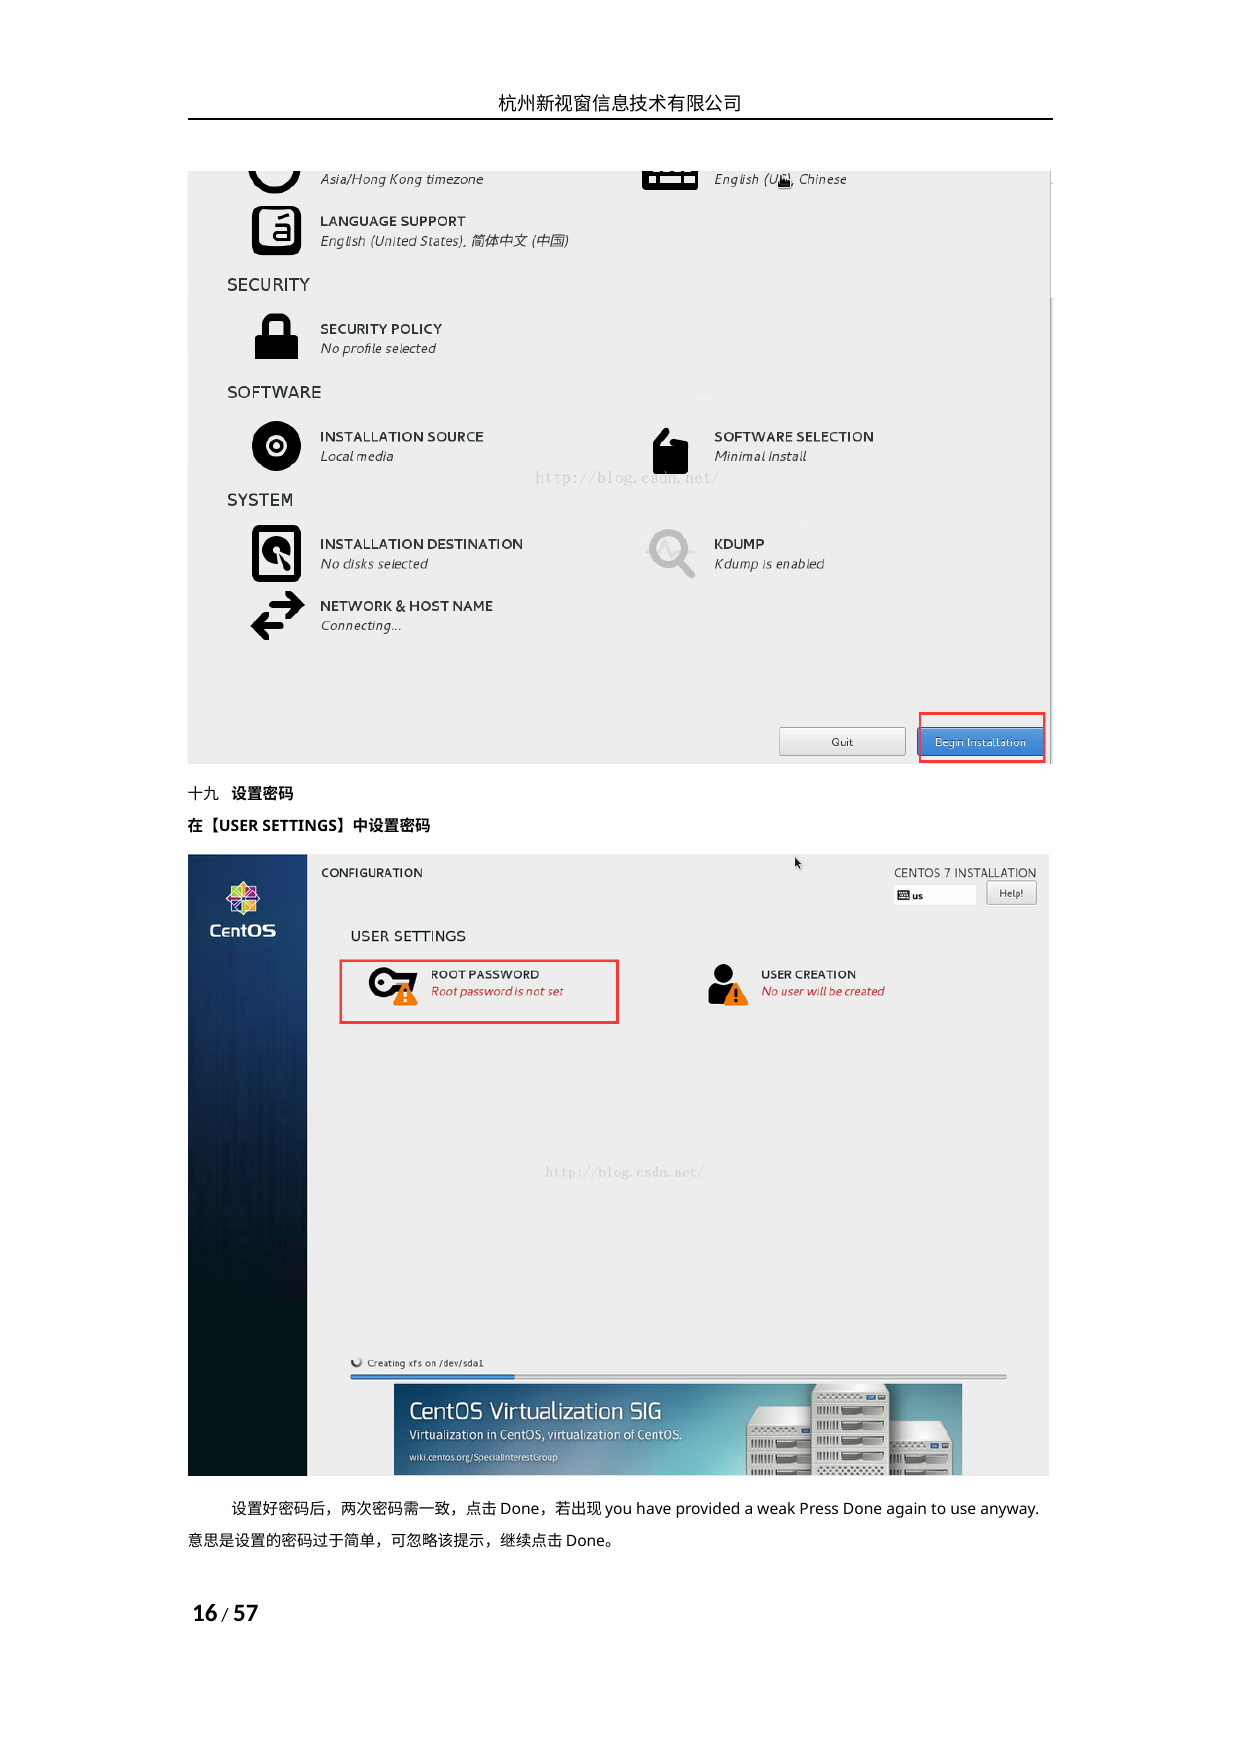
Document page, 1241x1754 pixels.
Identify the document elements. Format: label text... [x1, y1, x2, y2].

picture [187, 854, 1053, 1478]
subtitle 设置密码 [187, 776, 1053, 808]
text 设置好密码后，两次密码需一致，点击Done，若出现you have provided a weak Press Done again to use anyway.意思是设置的密码过于简单，可忽略该提示，继续点击Done。 [187, 1491, 1053, 1556]
text 在【USER SETTINGS】中设置密码 [187, 808, 1053, 841]
picture [187, 171, 1053, 764]
